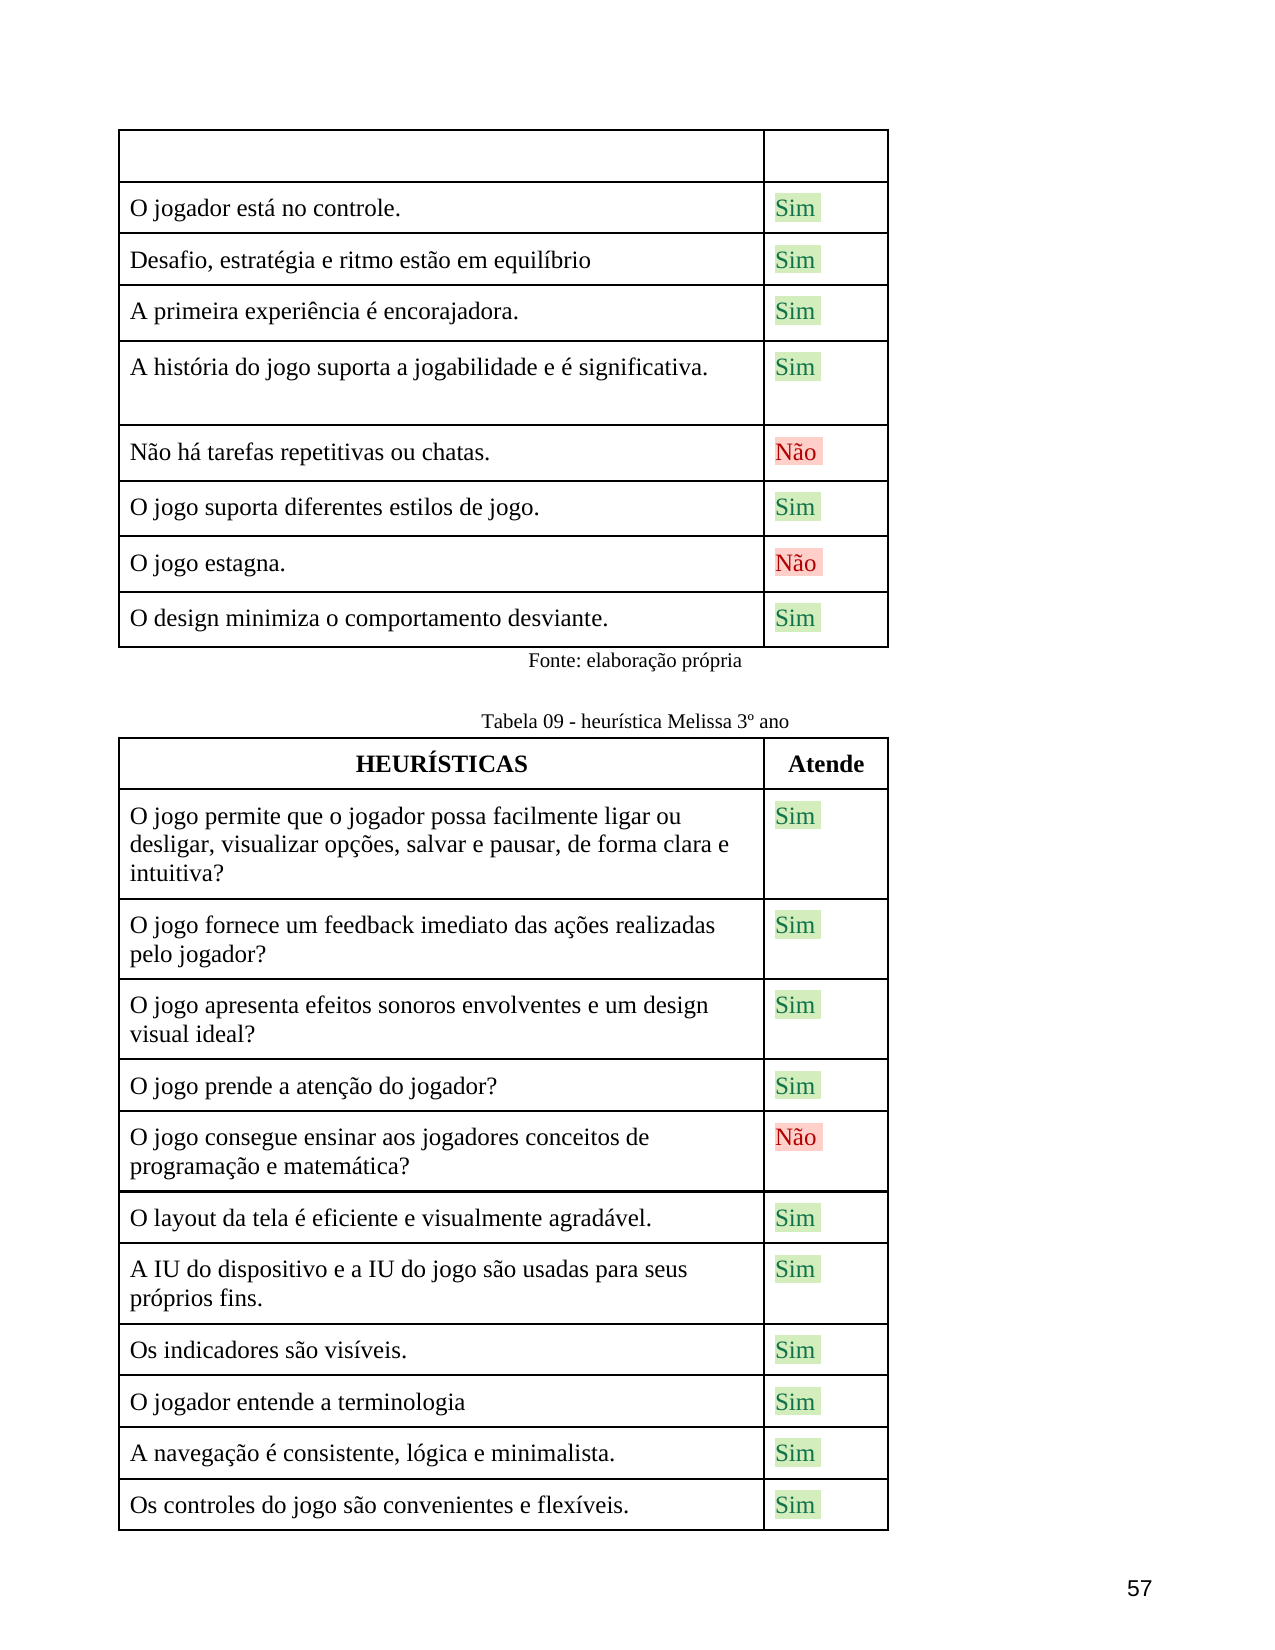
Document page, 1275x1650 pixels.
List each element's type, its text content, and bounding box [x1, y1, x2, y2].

table_cell A história do jogo suporta a jogabilidade e é significativa. [120, 342, 763, 424]
table_cell [765, 234, 887, 284]
table_cell A primeira experiência é encorajadora. [120, 286, 763, 339]
table_cell O design minimiza o comportamento desviante. [120, 593, 763, 646]
table_cell Os controles do jogo são convenientes e flexíveis. [120, 1480, 763, 1529]
table_cell [765, 1325, 887, 1374]
table_cell [765, 537, 887, 591]
table_cell [765, 900, 887, 978]
table_cell [765, 183, 887, 232]
table_cell [765, 790, 887, 897]
table_cell [765, 1376, 887, 1426]
table_cell [765, 342, 887, 424]
table_cell [765, 980, 887, 1058]
table_cell O layout da tela é eficiente e visualmente agradável. [120, 1193, 763, 1242]
table_cell O jogo fornece um feedback imediato das ações realizadas pelo jogador? [120, 900, 763, 978]
table_cell [765, 593, 887, 646]
table_cell [765, 1428, 887, 1477]
table_cell [765, 426, 887, 480]
table_cell Desafio, estratégia e ritmo estão em equilíbrio [120, 234, 763, 284]
table_cell O jogador entende a terminologia [120, 1376, 763, 1426]
text Fonte: elaboração própria [118, 648, 1152, 672]
table_cell A navegação é consistente, lógica e minimalista. [120, 1428, 763, 1477]
table_cell [765, 131, 887, 181]
table_cell [765, 286, 887, 339]
table_cell O jogo apresenta efeitos sonoros envolventes e um design visual ideal? [120, 980, 763, 1058]
table_cell Os indicadores são visíveis. [120, 1325, 763, 1374]
table_cell [765, 1480, 887, 1529]
text Tabela 09 - heurística Melissa 3º ano [118, 709, 1152, 733]
table_cell A IU do dispositivo e a IU do jogo são usadas para seus próprios fins. [120, 1244, 763, 1322]
table_header HEURÍSTICAS [120, 739, 763, 788]
table_cell O jogo estagna. [120, 537, 763, 591]
table_cell [765, 482, 887, 535]
table_cell Não há tarefas repetitivas ou chatas. [120, 426, 763, 480]
table_cell O jogo permite que o jogador possa facilmente ligar ou desligar, visualizar opções, salvar e pausar, de forma clara e intuitiva? [120, 790, 763, 897]
table_cell [765, 1060, 887, 1110]
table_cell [120, 131, 763, 181]
table_cell O jogador está no controle. [120, 183, 763, 232]
table_cell O jogo prende a atenção do jogador? [120, 1060, 763, 1110]
table_cell O jogo consegue ensinar aos jogadores conceitos de programação e matemática? [120, 1112, 763, 1190]
table_cell [765, 1193, 887, 1242]
table_cell O jogo suporta diferentes estilos de jogo. [120, 482, 763, 535]
table_header Atende [765, 739, 887, 788]
table_cell [765, 1244, 887, 1322]
table_cell [765, 1112, 887, 1190]
